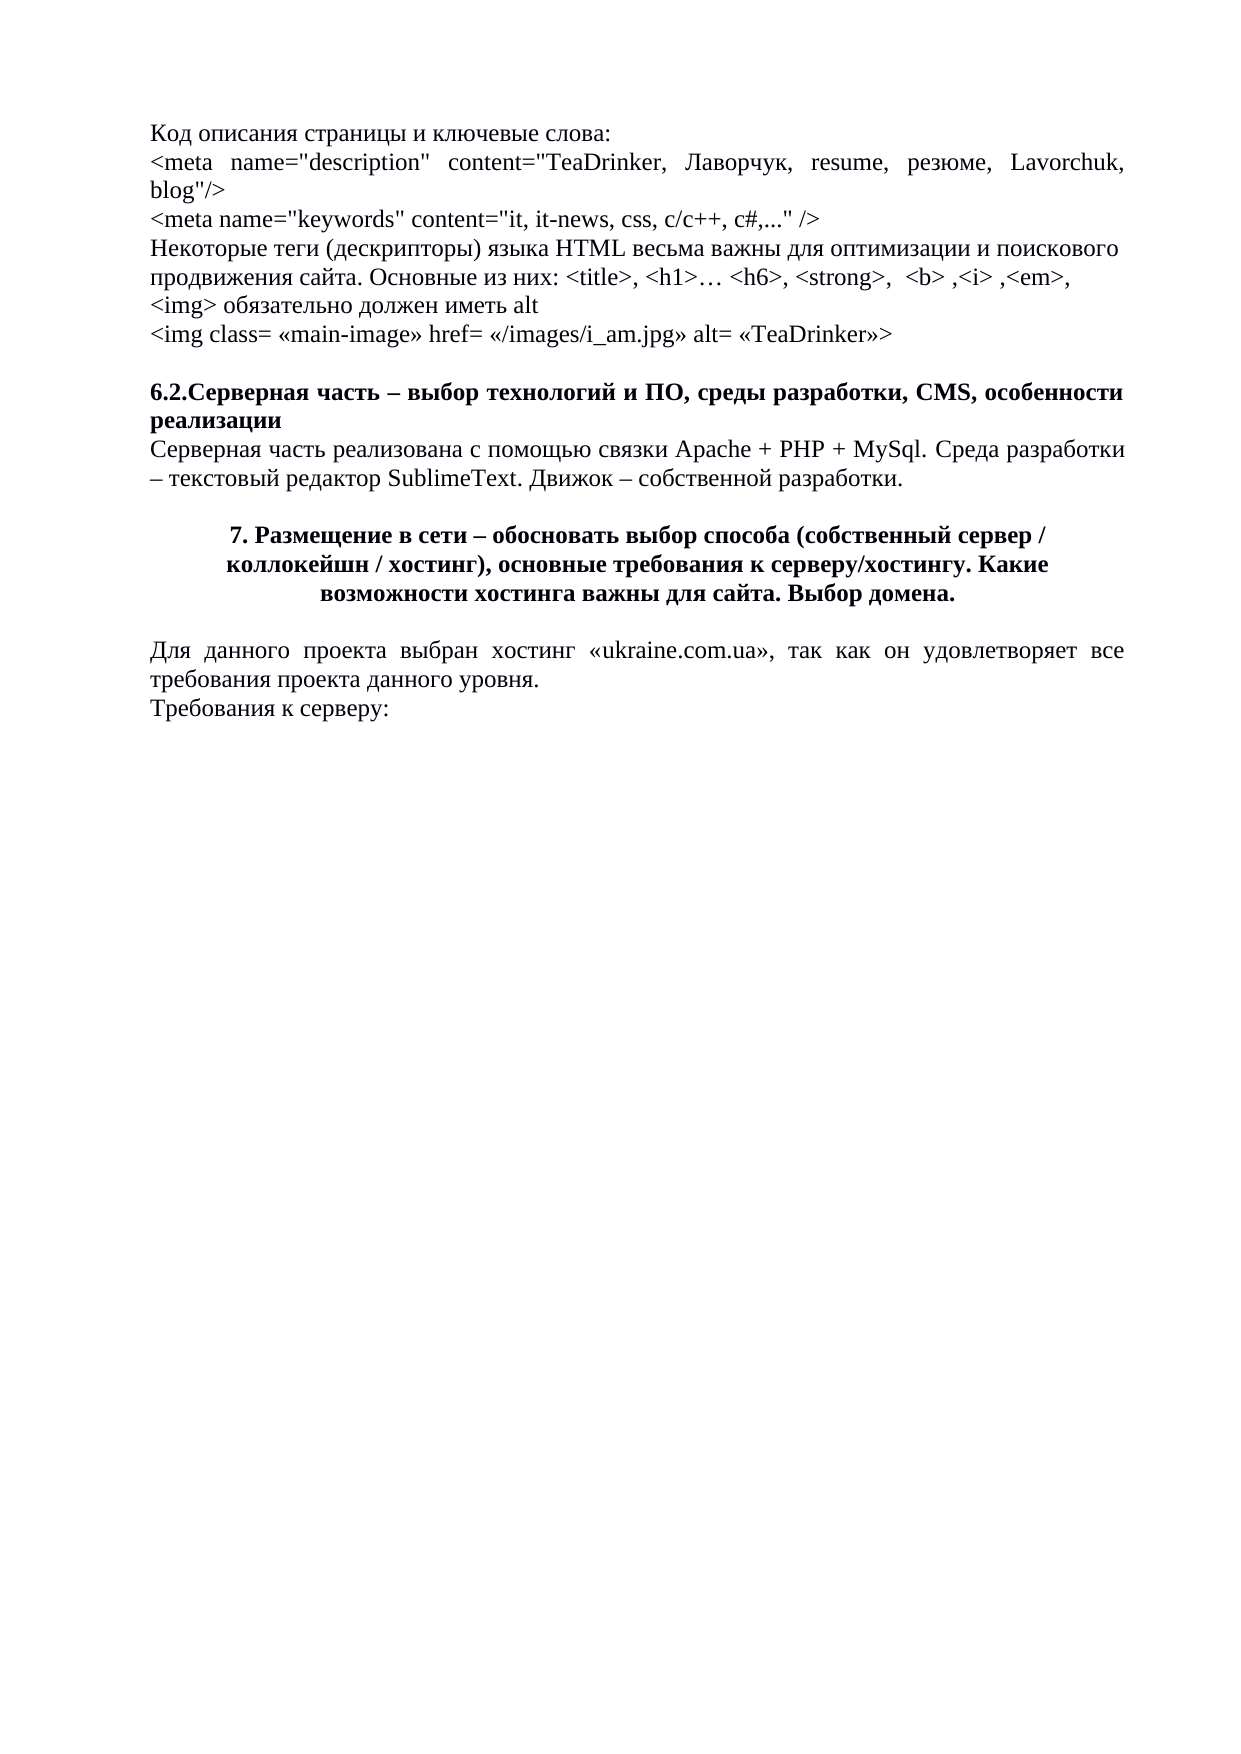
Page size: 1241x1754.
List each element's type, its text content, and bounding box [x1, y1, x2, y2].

text <img class= «main-image» href= «/images/i_am.jpg» alt= «TeaDrinker»> [150, 319, 1125, 348]
text Серверная часть реализована с помощью связки Apache + PHP + MySql. Среда разработки – текстовый редактор SublimeText. Движок – собственной разработки. [150, 434, 1125, 492]
text <meta name="description" content="TeaDrinker, Лаворчук, resume, резюме, Lavorchuk, blog"/> [150, 147, 1125, 204]
text Для данного проекта выбран хостинг «ukraine.com.ua», так как он удовлетворяет все требования проекта данного уровня. [150, 636, 1125, 693]
text 7. Размещение в сети – обосновать выбор способа (собственный сервер / коллокейшн / хостинг), основные требования к серверу/хостингу. Какие возможности хостинга важны для сайта. Выбор домена. [150, 521, 1125, 607]
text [150, 118, 1125, 147]
text Требования к серверу: [150, 693, 1125, 722]
text Некоторые теги (дескрипторы) языка HTML весьма важны для оптимизации и поискового продвижения сайта. Основные из них: <title>, <h1>… <h6>, <strong>, <b> ,<i> ,<em>, <img> обязательно должен иметь alt [150, 233, 1125, 319]
text 6.2.Серверная часть – выбор технологий и ПО, среды разработки, CMS, особенности реализации [150, 377, 1125, 434]
text <meta name="keywords" content="it, it-news, css, c/c++, c#,..." /> [150, 204, 1125, 233]
